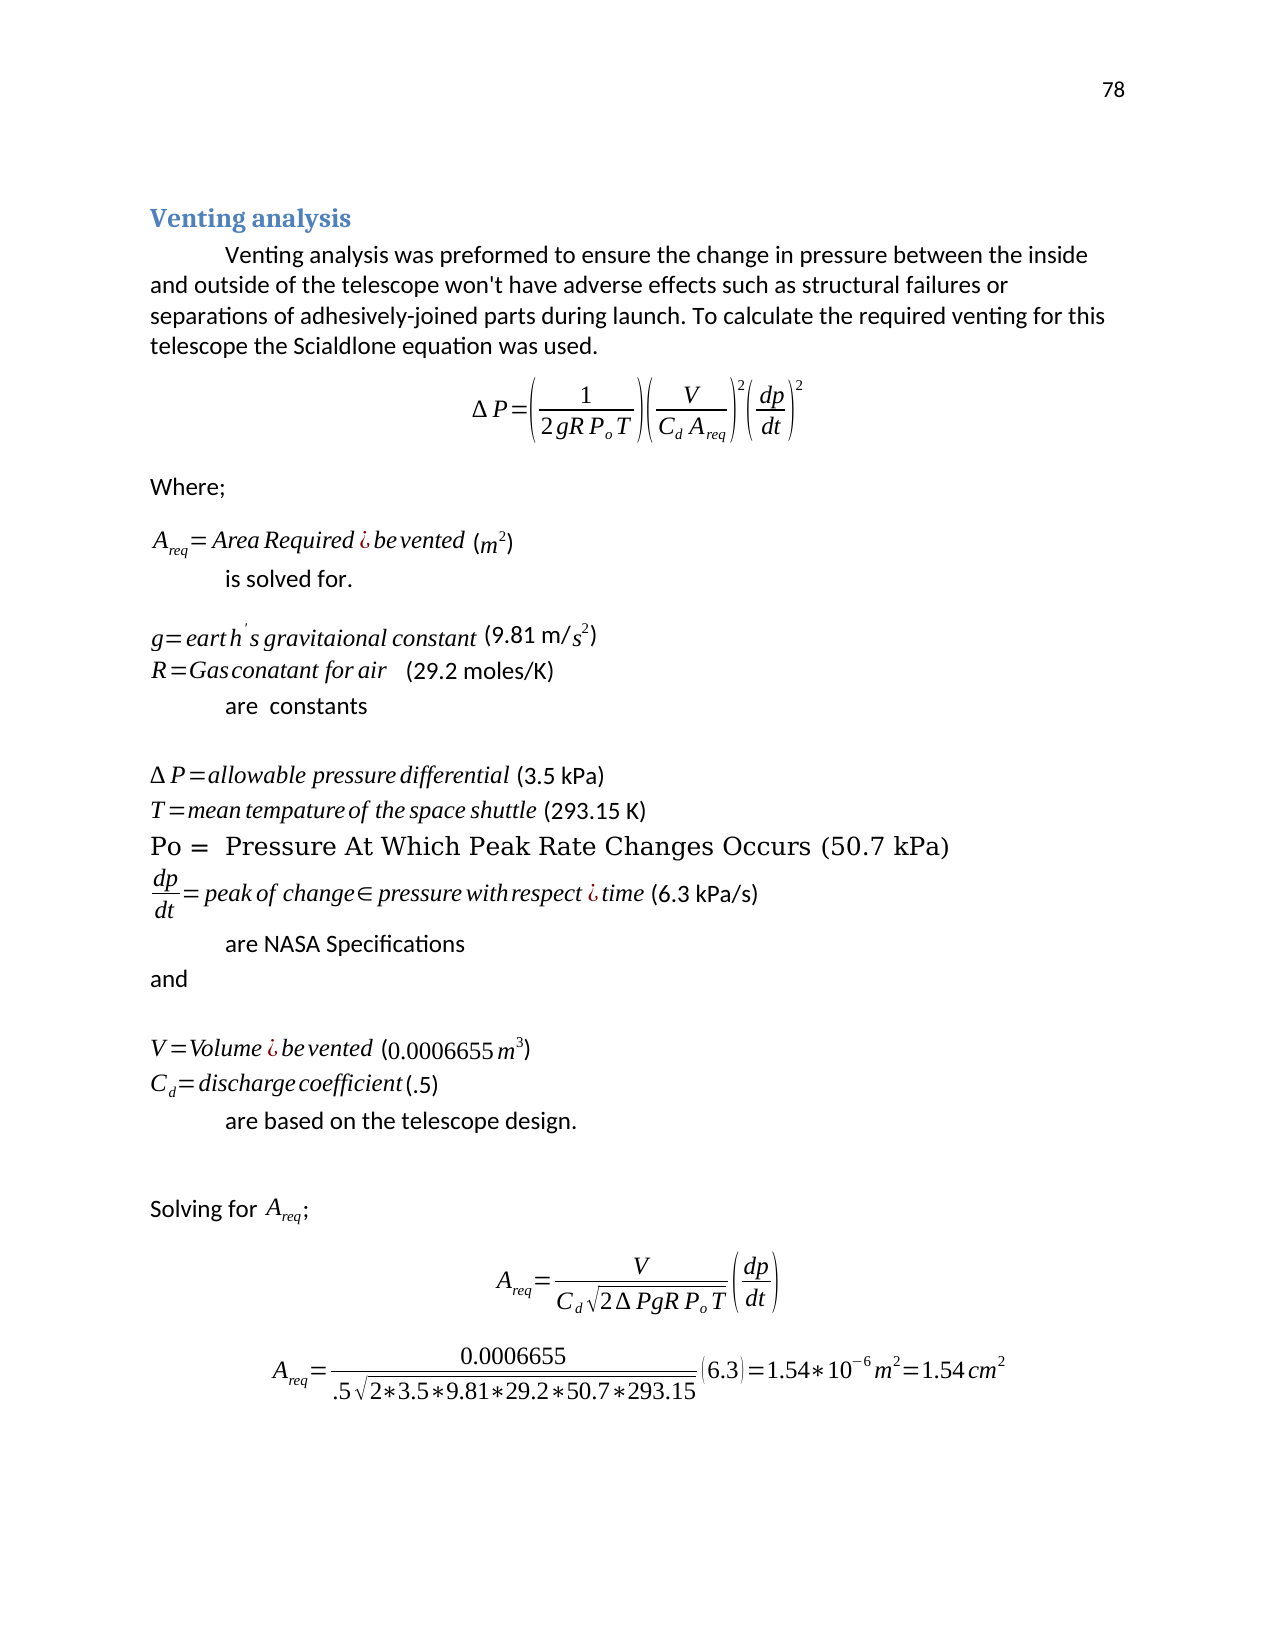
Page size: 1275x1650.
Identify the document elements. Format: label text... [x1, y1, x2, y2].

text Po = Pressure At Which Peak Rate Changes Occurs (50.7 kPa) [150, 830, 1125, 860]
text () [150, 1033, 1125, 1064]
text are constants [150, 690, 1125, 721]
text () [150, 527, 1125, 559]
text Venting analysis was preformed to ensure the change in pressure between the inside and outside of the telescope won't have adverse effects such as structural failures or separations of adhesively-joined parts during launch. To calculate the required venting for this telescope the Scialdlone equation was used. [150, 239, 1125, 361]
text are NASA Specifications [150, 928, 1125, 959]
text Where; [150, 471, 1125, 501]
text and [150, 963, 1125, 994]
text (9.81 m/) [150, 619, 1125, 651]
text (6.3 kPa/s) [150, 865, 1125, 924]
text (.5) [150, 1069, 1125, 1101]
text (3.5 kPa) [150, 760, 1125, 791]
text (293.15 K) [150, 795, 1125, 826]
text is solved for. [150, 563, 1125, 594]
text (29.2 moles/K) [150, 655, 1125, 686]
text Solving for ; [150, 1193, 1125, 1224]
subtitle Venting analysis [150, 203, 1125, 234]
text are based on the telescope design. [150, 1105, 1125, 1136]
